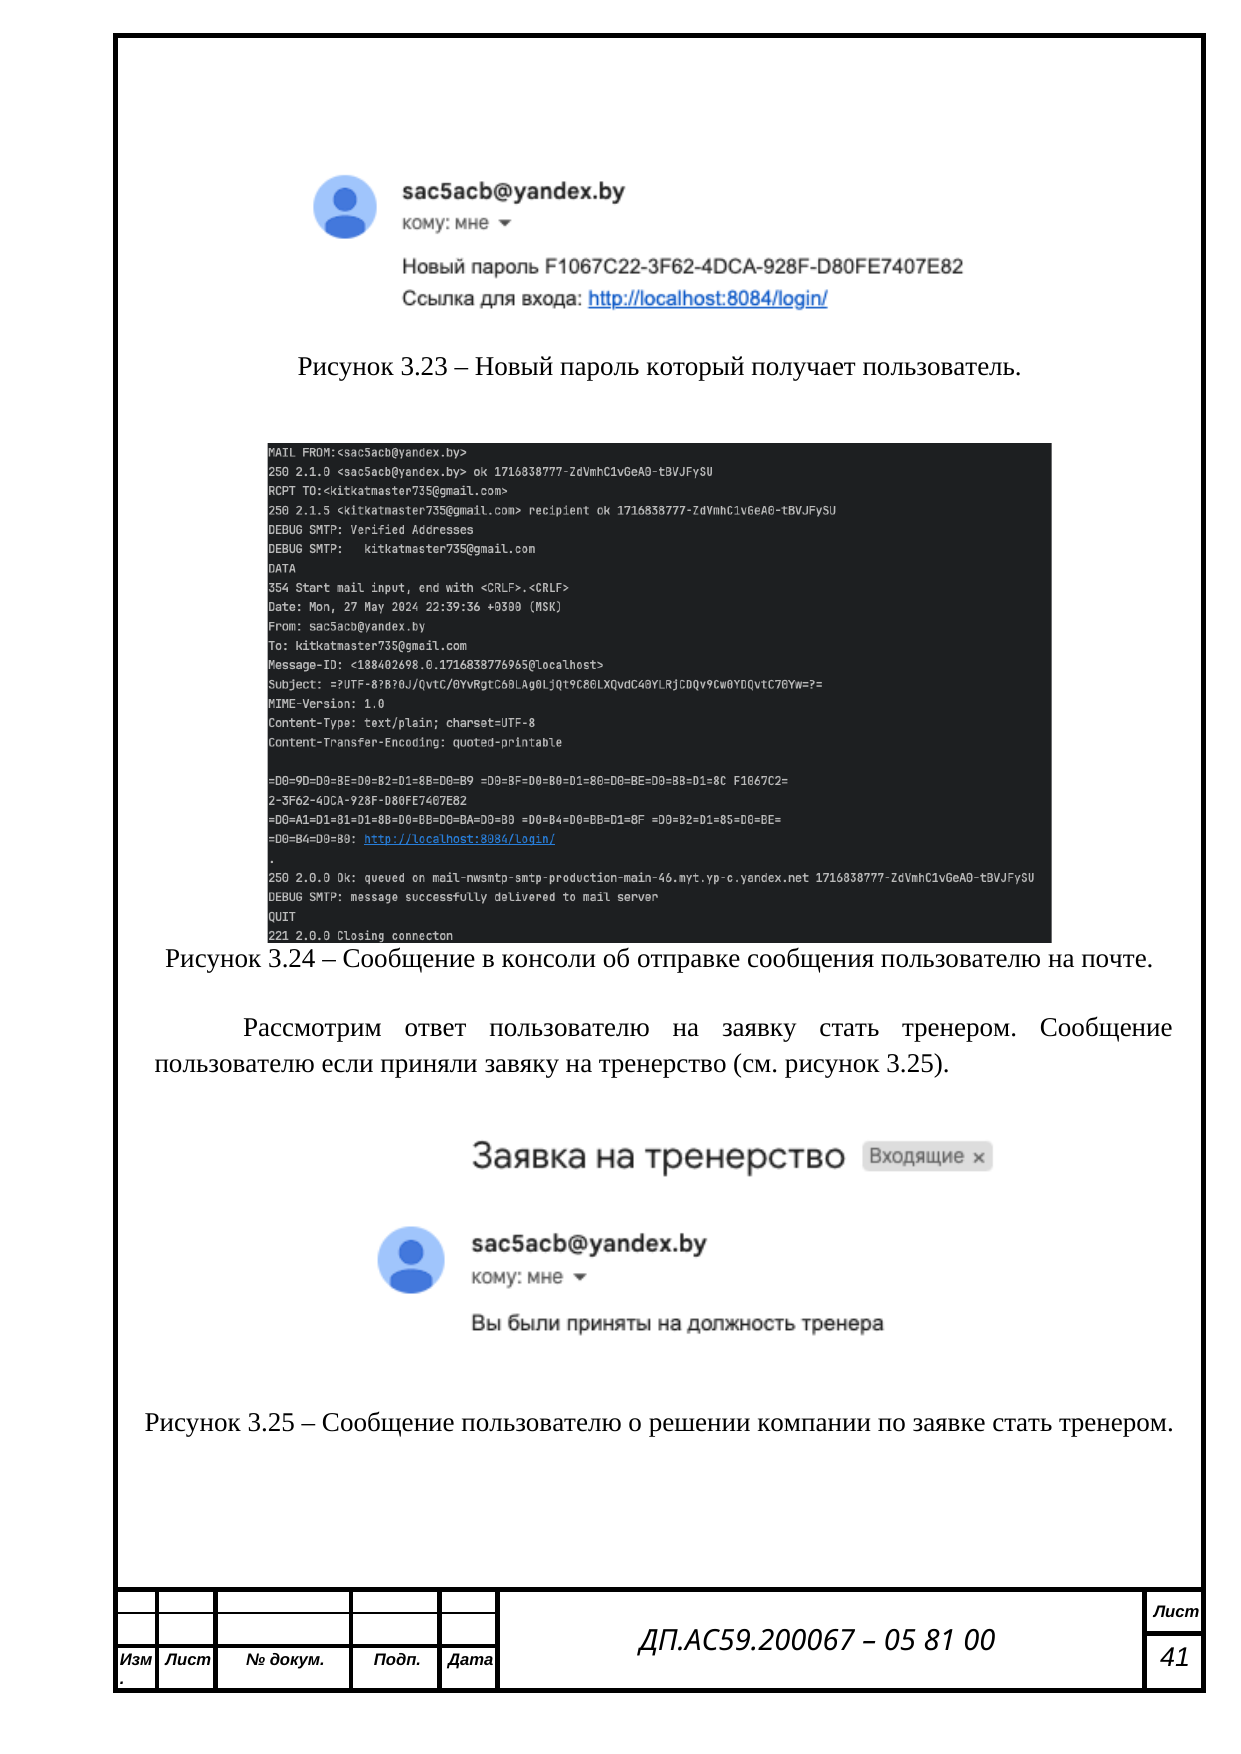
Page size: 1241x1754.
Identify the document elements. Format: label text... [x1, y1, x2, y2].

table_cell [218, 1614, 349, 1644]
table_cell [442, 1592, 495, 1612]
picture [267, 443, 1052, 943]
table_cell [218, 1592, 349, 1612]
table_cell 41 [1147, 1636, 1201, 1688]
table_cell Дата [442, 1648, 495, 1688]
table_cell № докум. [218, 1648, 349, 1688]
table_cell [159, 1614, 213, 1644]
table_cell [118, 1614, 155, 1644]
table_cell [118, 1592, 155, 1612]
table_cell [500, 1592, 1142, 1688]
table_cell Изм. [118, 1648, 155, 1688]
table_cell [353, 1614, 437, 1644]
table_cell Лист [159, 1648, 213, 1688]
picture [301, 150, 1018, 350]
table_cell [353, 1592, 437, 1612]
table_cell Рисунок 3.23 – Новый пароль который получает пользователь. Рисунок 3.24 – Сообщение в консоли об отправке сообщения пользователю на почте. Рассмотрим ответ пользователю на заявку стать тренером. Сообщение пользователю если приняли завяку на тренерство (см. рисунок 3.25). Рисунок 3.25 – Сообщение пользователю о решении компании по заявке стать тренером. [118, 119, 1201, 1587]
table_cell [159, 1592, 213, 1612]
picture [363, 1118, 1045, 1396]
table_cell [442, 1614, 495, 1644]
table_header [118, 38, 1201, 119]
table_cell Подп. [353, 1648, 437, 1688]
table_cell Лист [1147, 1592, 1201, 1631]
